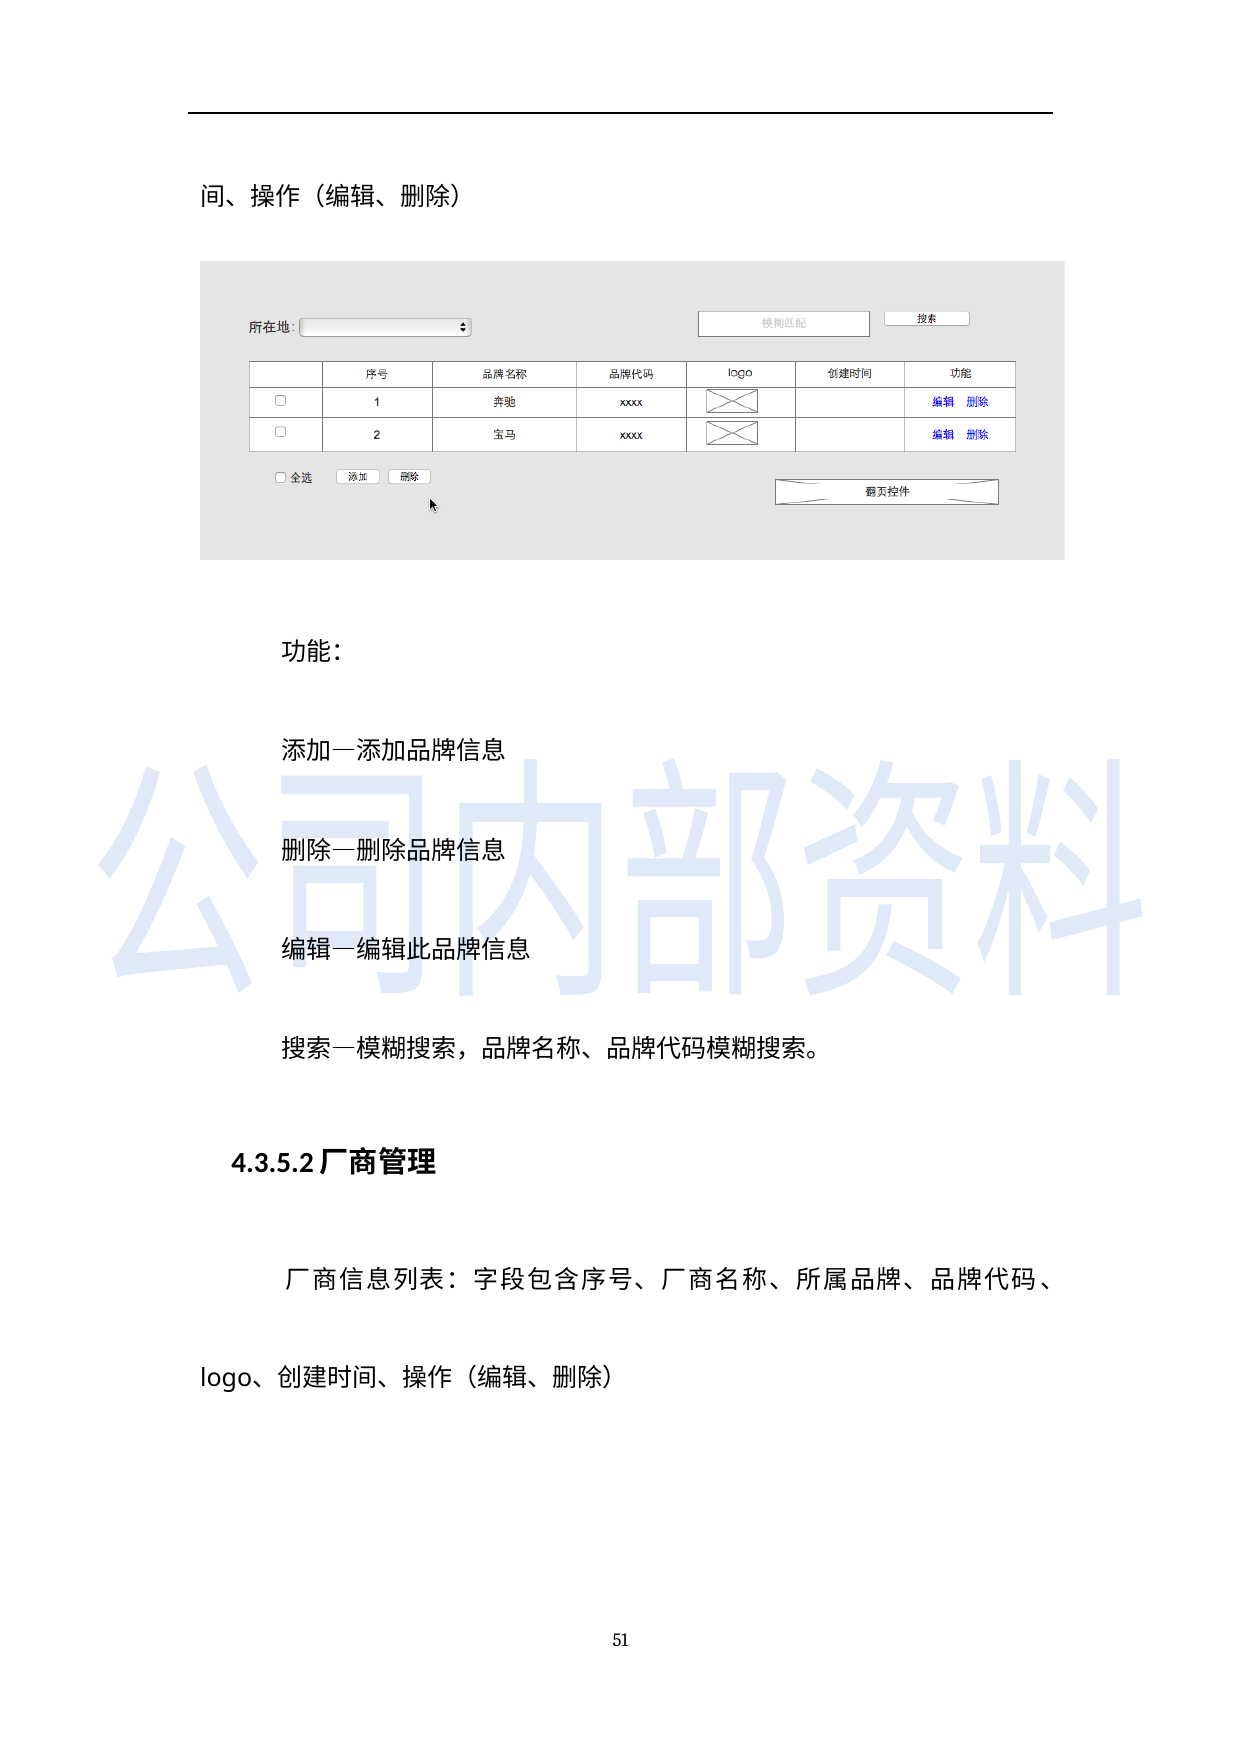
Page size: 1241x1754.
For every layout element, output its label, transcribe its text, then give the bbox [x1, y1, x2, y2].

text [200, 162, 1040, 227]
subtitle 4.3.5.2厂商管理 [187, 1127, 1053, 1192]
text 搜索—模糊搜索，品牌名称、品牌代码模糊搜索。 [200, 1014, 1040, 1079]
text 编辑—编辑此品牌信息 [200, 915, 1040, 980]
text 添加—添加品牌信息 [200, 716, 1040, 781]
text 删除—删除品牌信息 [200, 816, 1040, 881]
text 厂商信息列表：字段包含序号、厂商名称、所属品牌、品牌代码、logo、创建时间、操作（编辑、删除） [200, 1246, 1040, 1408]
picture [200, 261, 1065, 560]
text 功能： [200, 617, 1040, 682]
